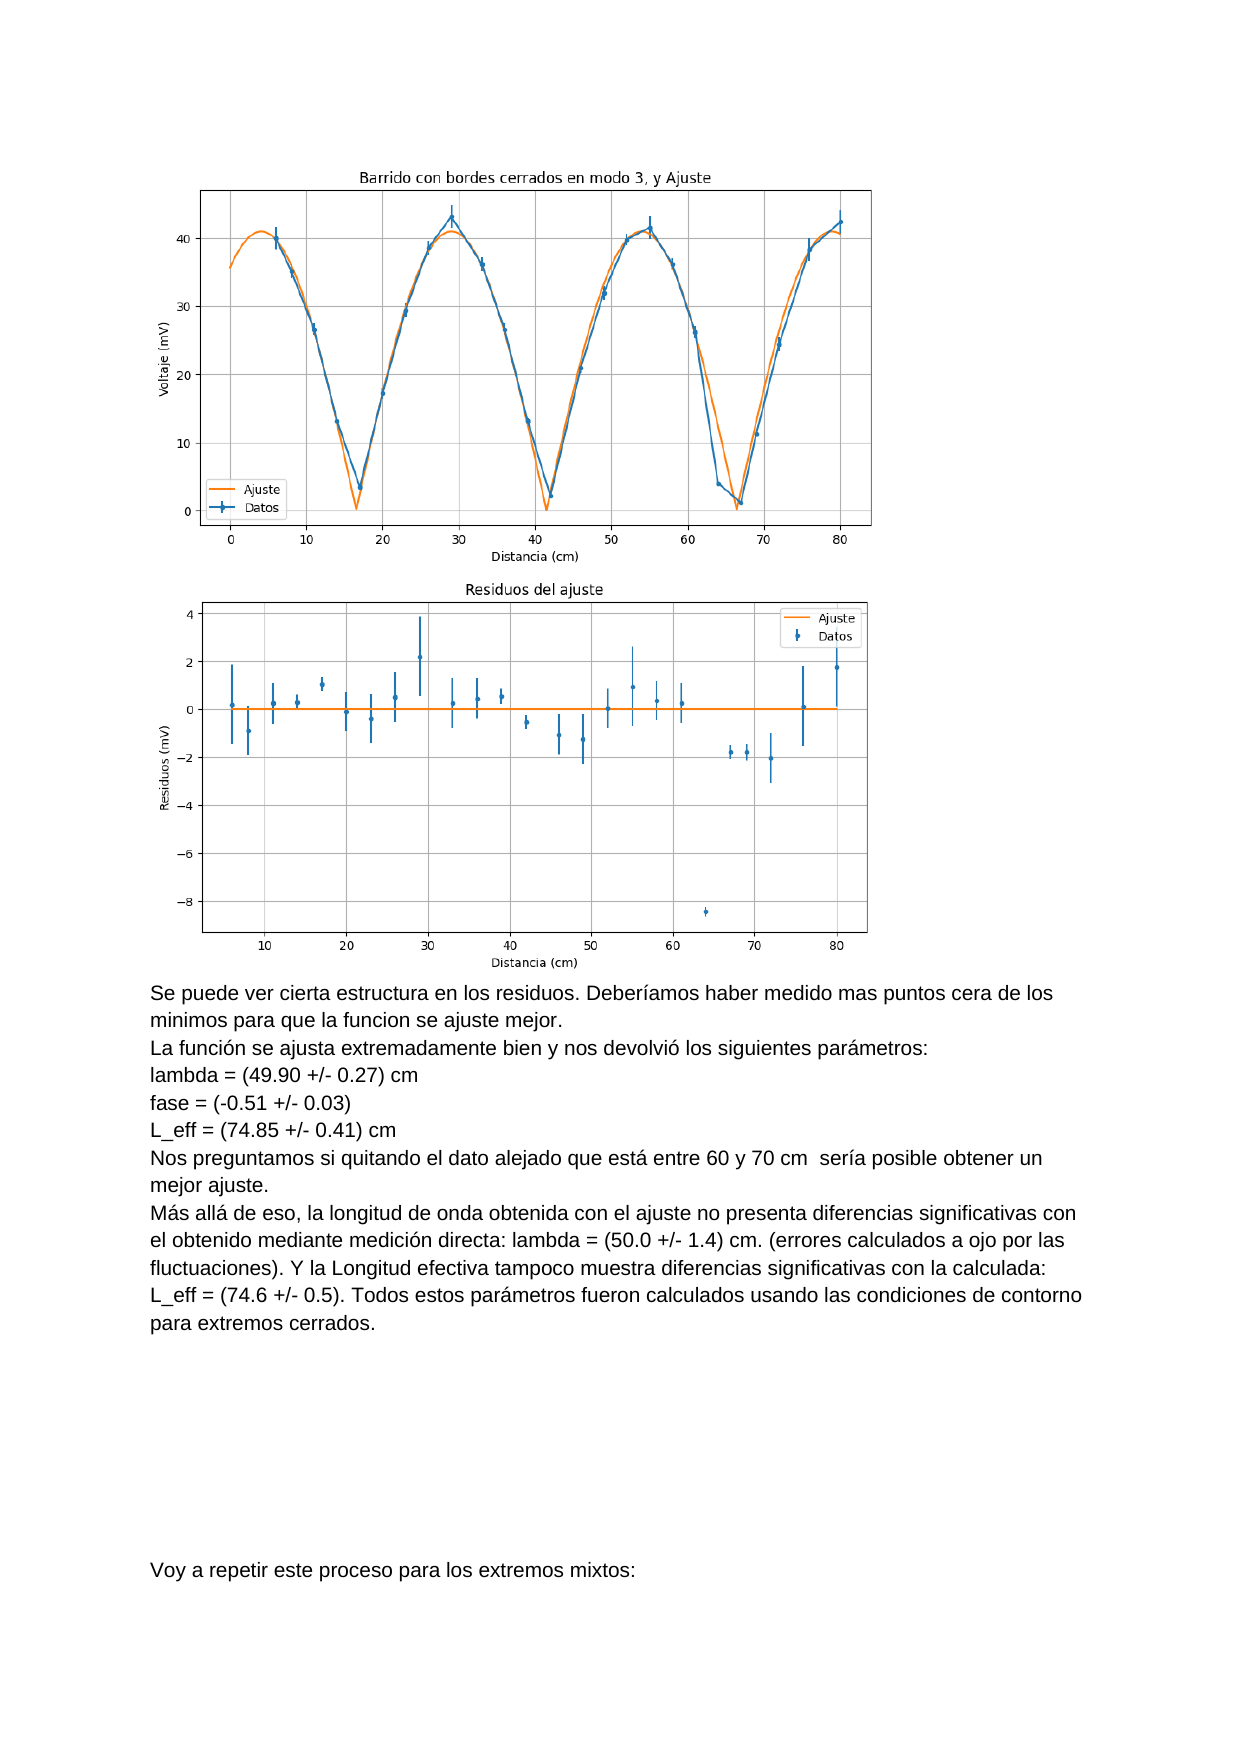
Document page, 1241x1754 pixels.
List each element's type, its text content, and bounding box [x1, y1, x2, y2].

text L_eff = (74.85 +/- 0.41) cm [150, 1118, 1090, 1142]
text Voy a repetir este proceso para los extremos mixtos: [150, 1558, 1090, 1582]
text Nos preguntamos si quitando el dato alejado que está entre 60 y 70 cm sería posible obtener un mejor ajuste. [150, 1146, 1090, 1197]
picture [150, 574, 874, 977]
text La función se ajusta extremadamente bien y nos devolvió los siguientes parámetros: [150, 1036, 1090, 1059]
text fase = (-0.51 +/- 0.03) [150, 1091, 1090, 1114]
text lambda = (49.90 +/- 0.27) cm [150, 1063, 1090, 1087]
text Más allá de eso, la longitud de onda obtenida con el ajuste no presenta diferencias significativas con el obtenido mediante medición directa: lambda = (50.0 +/- 1.4) cm. (errores calculados a ojo por las fluctuaciones). Y la Longitud efectiva tampoco muestra diferencias significativas con la calculada: L_eff = (74.6 +/- 0.5). Todos estos parámetros fueron calculados usando las condiciones de contorno para extremos cerrados. [150, 1201, 1090, 1334]
picture [150, 163, 878, 571]
text Se puede ver cierta estructura en los residuos. Deberíamos haber medido mas puntos cera de los minimos para que la funcion se ajuste mejor. [150, 981, 1090, 1032]
